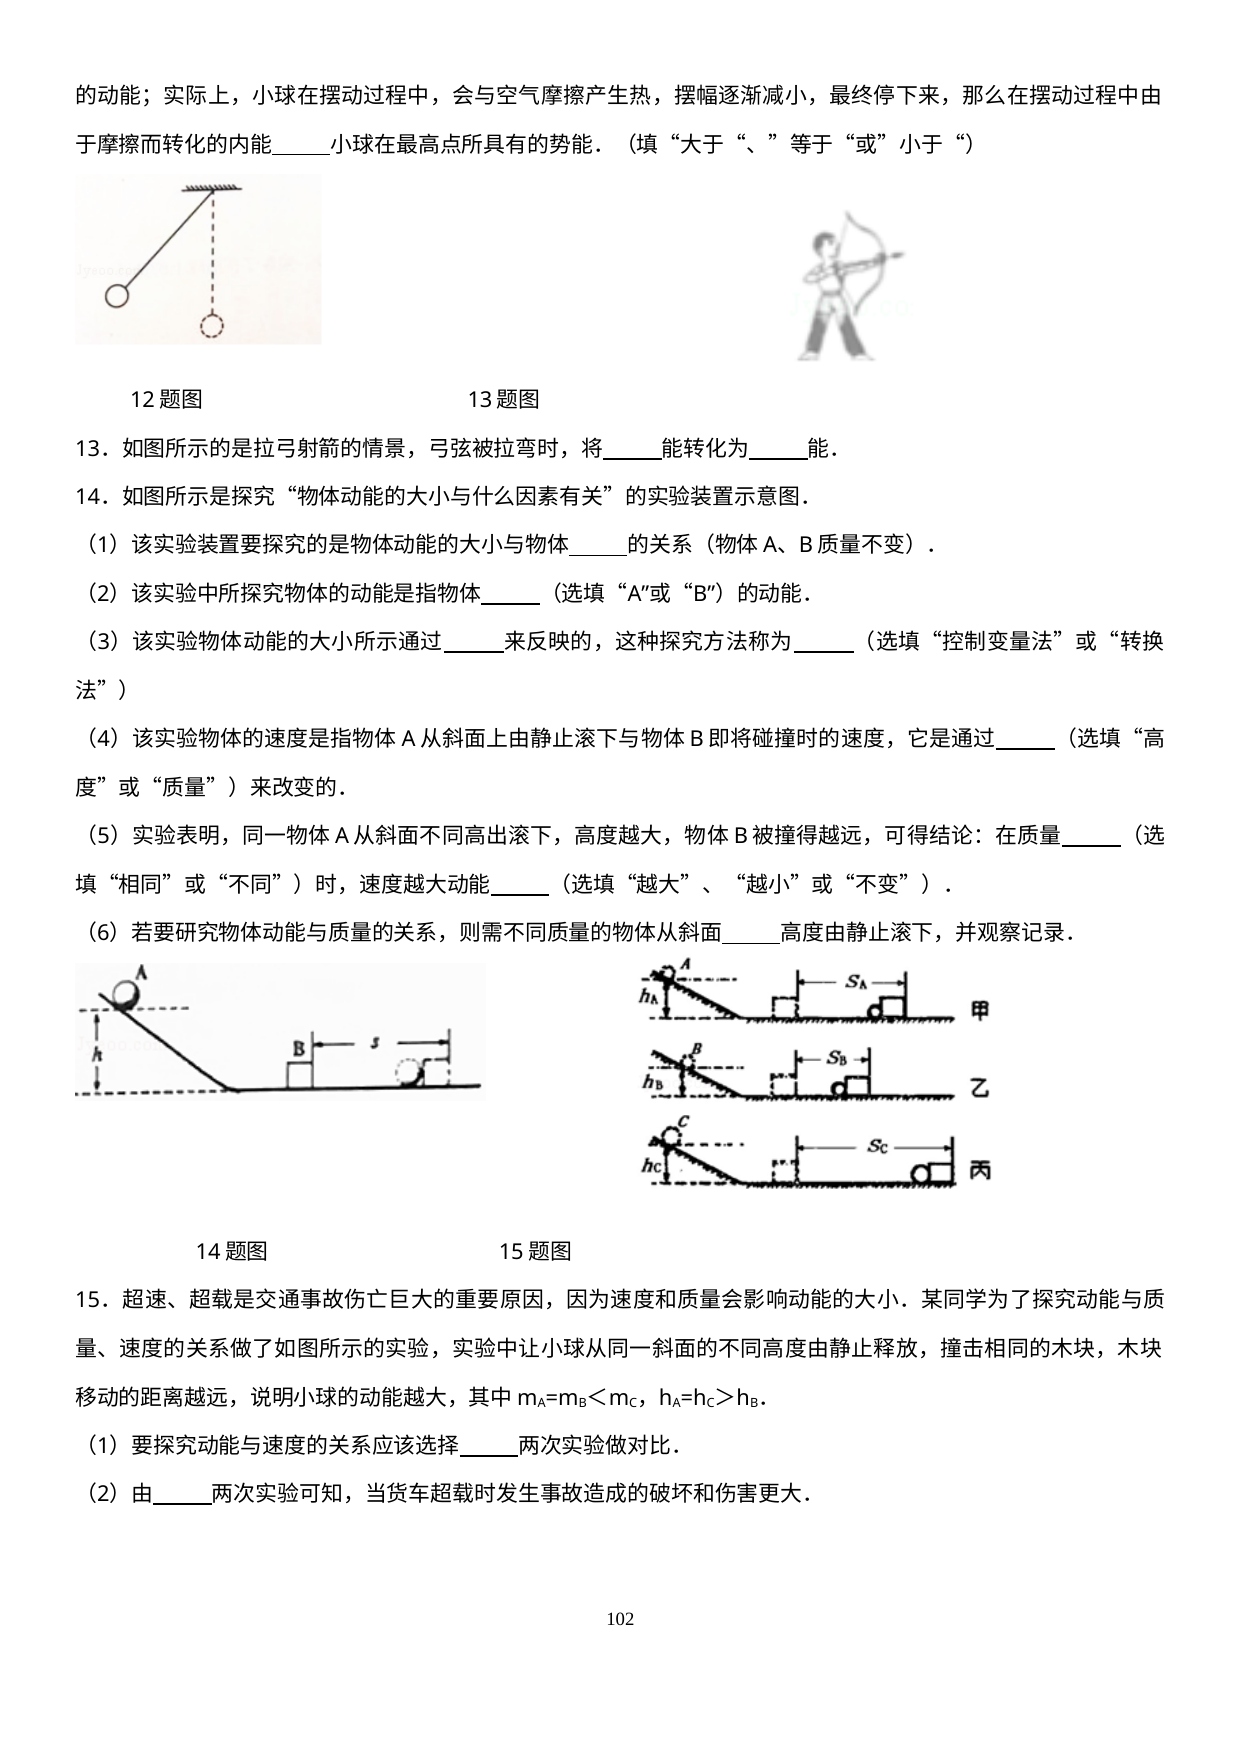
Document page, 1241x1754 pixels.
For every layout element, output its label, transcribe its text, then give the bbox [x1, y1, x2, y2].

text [75, 77, 1165, 159]
text （6）若要研究物体动能与质量的关系，则需不同质量的物体从斜面 高度由静止滚下，并观察记录． [75, 915, 1165, 948]
text 15．超速、超载是交通事故伤亡巨大的重要原因，因为速度和质量会影响动能的大小．某同学为了探究动能与质量、速度的关系做了如图所示的实验，实验中让小球从同一斜面的不同高度由静止释放，撞击相同的木块，木块移动的距离越远，说明小球的动能越大，其中mA=mB＜mC，hA=hC＞hB． [75, 1282, 1165, 1412]
picture [635, 952, 996, 1193]
picture [75, 174, 324, 348]
text （2）该实验中所探究物体的动能是指物体 （选填“A”或“B”）的动能． [75, 576, 1165, 608]
text 12题图 13题图 [75, 382, 1165, 415]
text 14．如图所示是探究“物体动能的大小与什么因素有关”的实验装置示意图． [75, 479, 1165, 511]
picture [75, 963, 486, 1101]
text （4）该实验物体的速度是指物体A从斜面上由静止滚下与物体B即将碰撞时的速度，它是通过 （选填“高度”或“质量”）来改变的． [75, 721, 1165, 802]
text （1）要探究动能与速度的关系应该选择 两次实验做对比． [75, 1427, 1165, 1460]
text （1）该实验装置要探究的是物体动能的大小与物体 的关系（物体A、B质量不变）． [75, 527, 1165, 560]
text （3）该实验物体动能的大小所示通过 来反映的，这种探究方法称为 （选填“控制变量法”或“转换法”） [75, 624, 1165, 705]
text （2）由 两次实验可知，当货车超载时发生事故造成的破坏和伤害更大． [75, 1476, 1165, 1508]
text 14题图 15题图 [75, 1233, 1165, 1266]
text 13．如图所示的是拉弓射箭的情景，弓弦被拉弯时，将 能转化为 能． [75, 431, 1165, 463]
picture [787, 206, 913, 369]
text （5）实验表明，同一物体A从斜面不同高出滚下，高度越大，物体B被撞得越远，可得结论：在质量 （选填“相同”或“不同”）时，速度越大动能 （选填“越大”、“越小”或“不变”）． [75, 818, 1165, 899]
